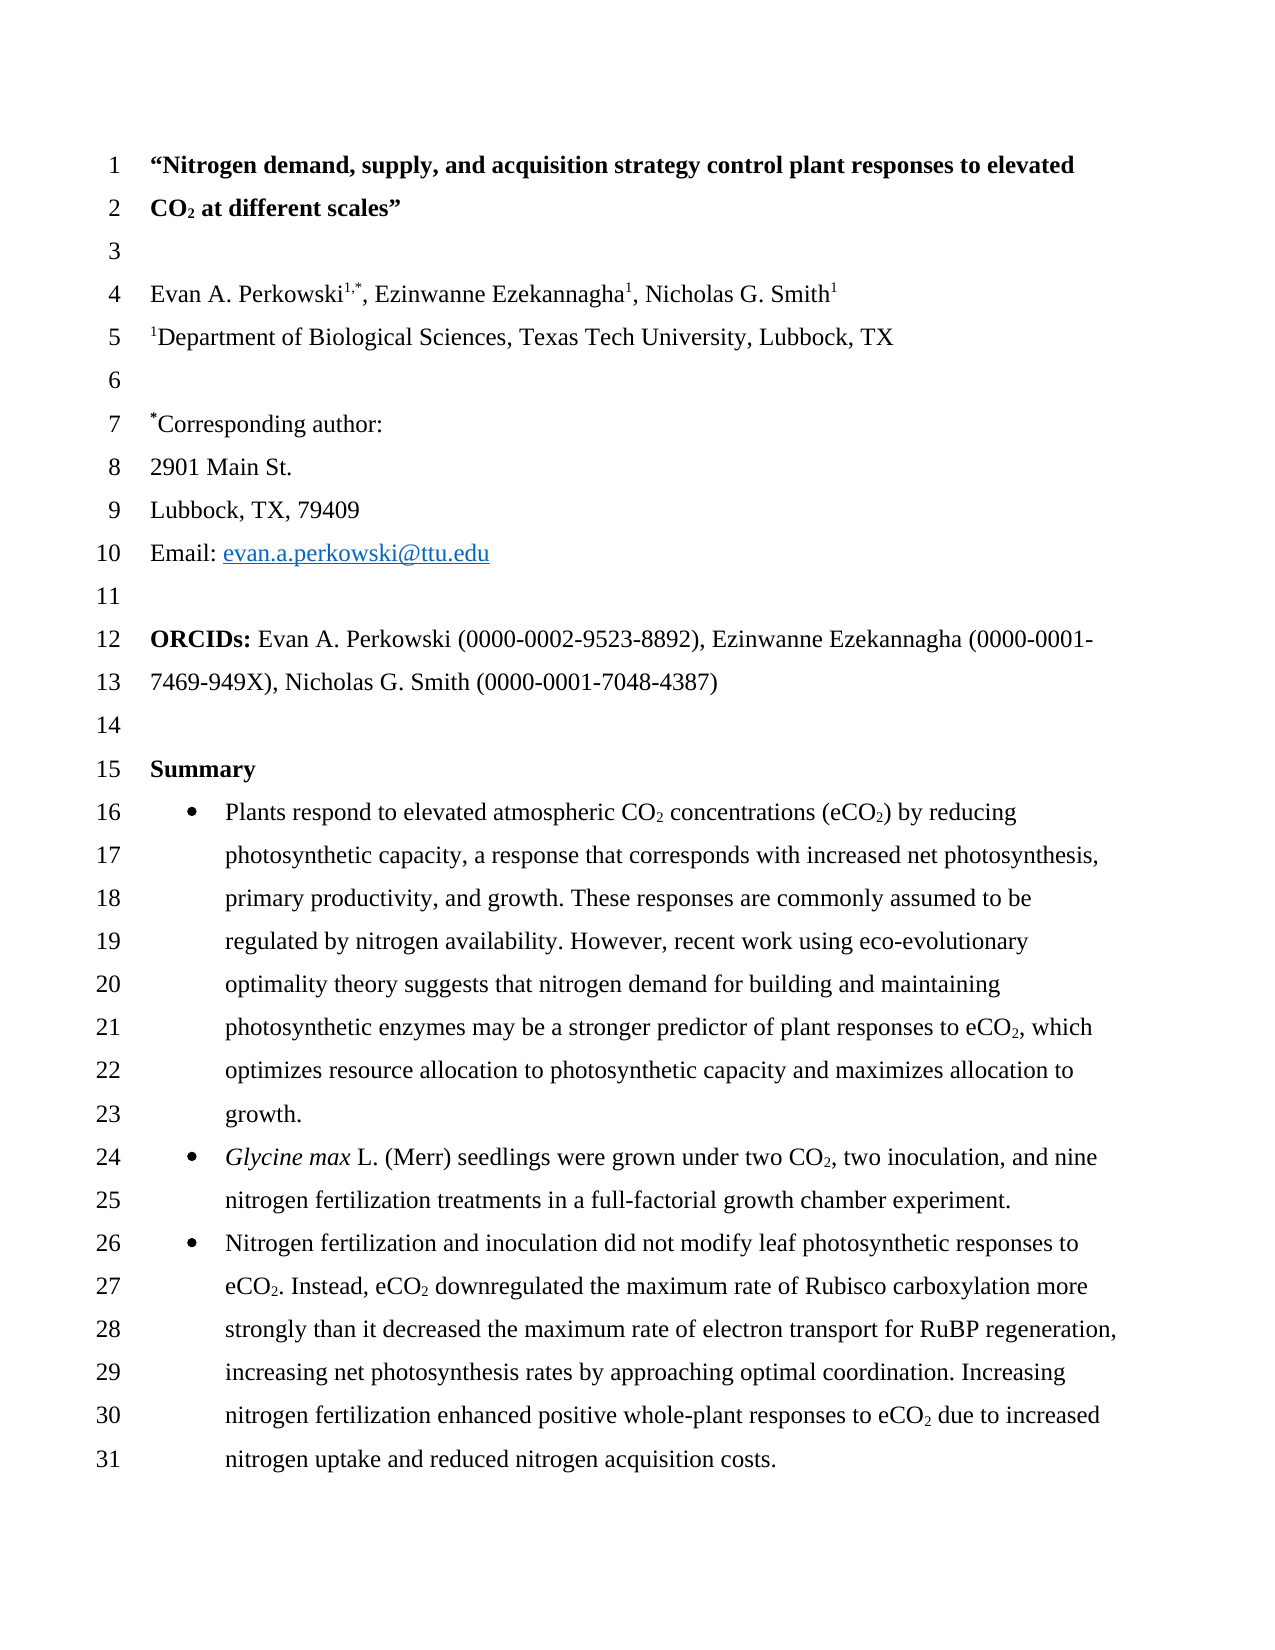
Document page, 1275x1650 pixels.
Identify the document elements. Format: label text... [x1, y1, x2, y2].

text 1Department of Biological Sciences, Texas Tech University, Lubbock, TX [150, 322, 1125, 351]
text Summary [150, 754, 1125, 782]
list Plants respond to elevated atmospheric CO2 concentrations (eCO2) by reducing photosynthetic capacity, a response that corresponds with increased net photosynthesis, primary productivity, and growth. These responses are commonly assumed to be regulated by nitrogen availability. However, recent work using eco-evolutionary optimality theory suggests that nitrogen demand for building and maintaining photosynthetic enzymes may be a stronger predictor of plant responses to eCO2, which optimizes resource allocation to photosynthetic capacity and maximizes allocation to growth. [187, 797, 1125, 1127]
text “Nitrogen demand, supply, and acquisition strategy control plant responses to elevated CO2 at different scales” [150, 150, 1125, 222]
text ORCIDs: Evan A. Perkowski (0000-0002-9523-8892), Ezinwanne Ezekannagha (0000-0001-7469-949X), Nicholas G. Smith (0000-0001-7048-4387) [150, 624, 1125, 696]
list Glycine max L. (Merr) seedlings were grown under two CO2, two inoculation, and nine nitrogen fertilization treatments in a full-factorial growth chamber experiment. [187, 1142, 1125, 1214]
text Evan A. Perkowski1,*, Ezinwanne Ezekannagha1, Nicholas G. Smith1 [150, 279, 1125, 308]
list Nitrogen fertilization and inoculation did not modify leaf photosynthetic responses to eCO2. Instead, eCO2 downregulated the maximum rate of Rubisco carboxylation more strongly than it decreased the maximum rate of electron transport for RuBP regeneration, increasing net photosynthesis rates by approaching optimal coordination. Increasing nitrogen fertilization enhanced positive whole-plant responses to eCO2 due to increased nitrogen uptake and reduced nitrogen acquisition costs. [187, 1228, 1125, 1472]
text Lubbock, TX, 79409 [150, 495, 1125, 524]
text 2901 Main St. [150, 452, 1125, 481]
text Email: evan.a.perkowski@ttu.edu [150, 538, 1125, 567]
text *Corresponding author: [150, 409, 1125, 437]
